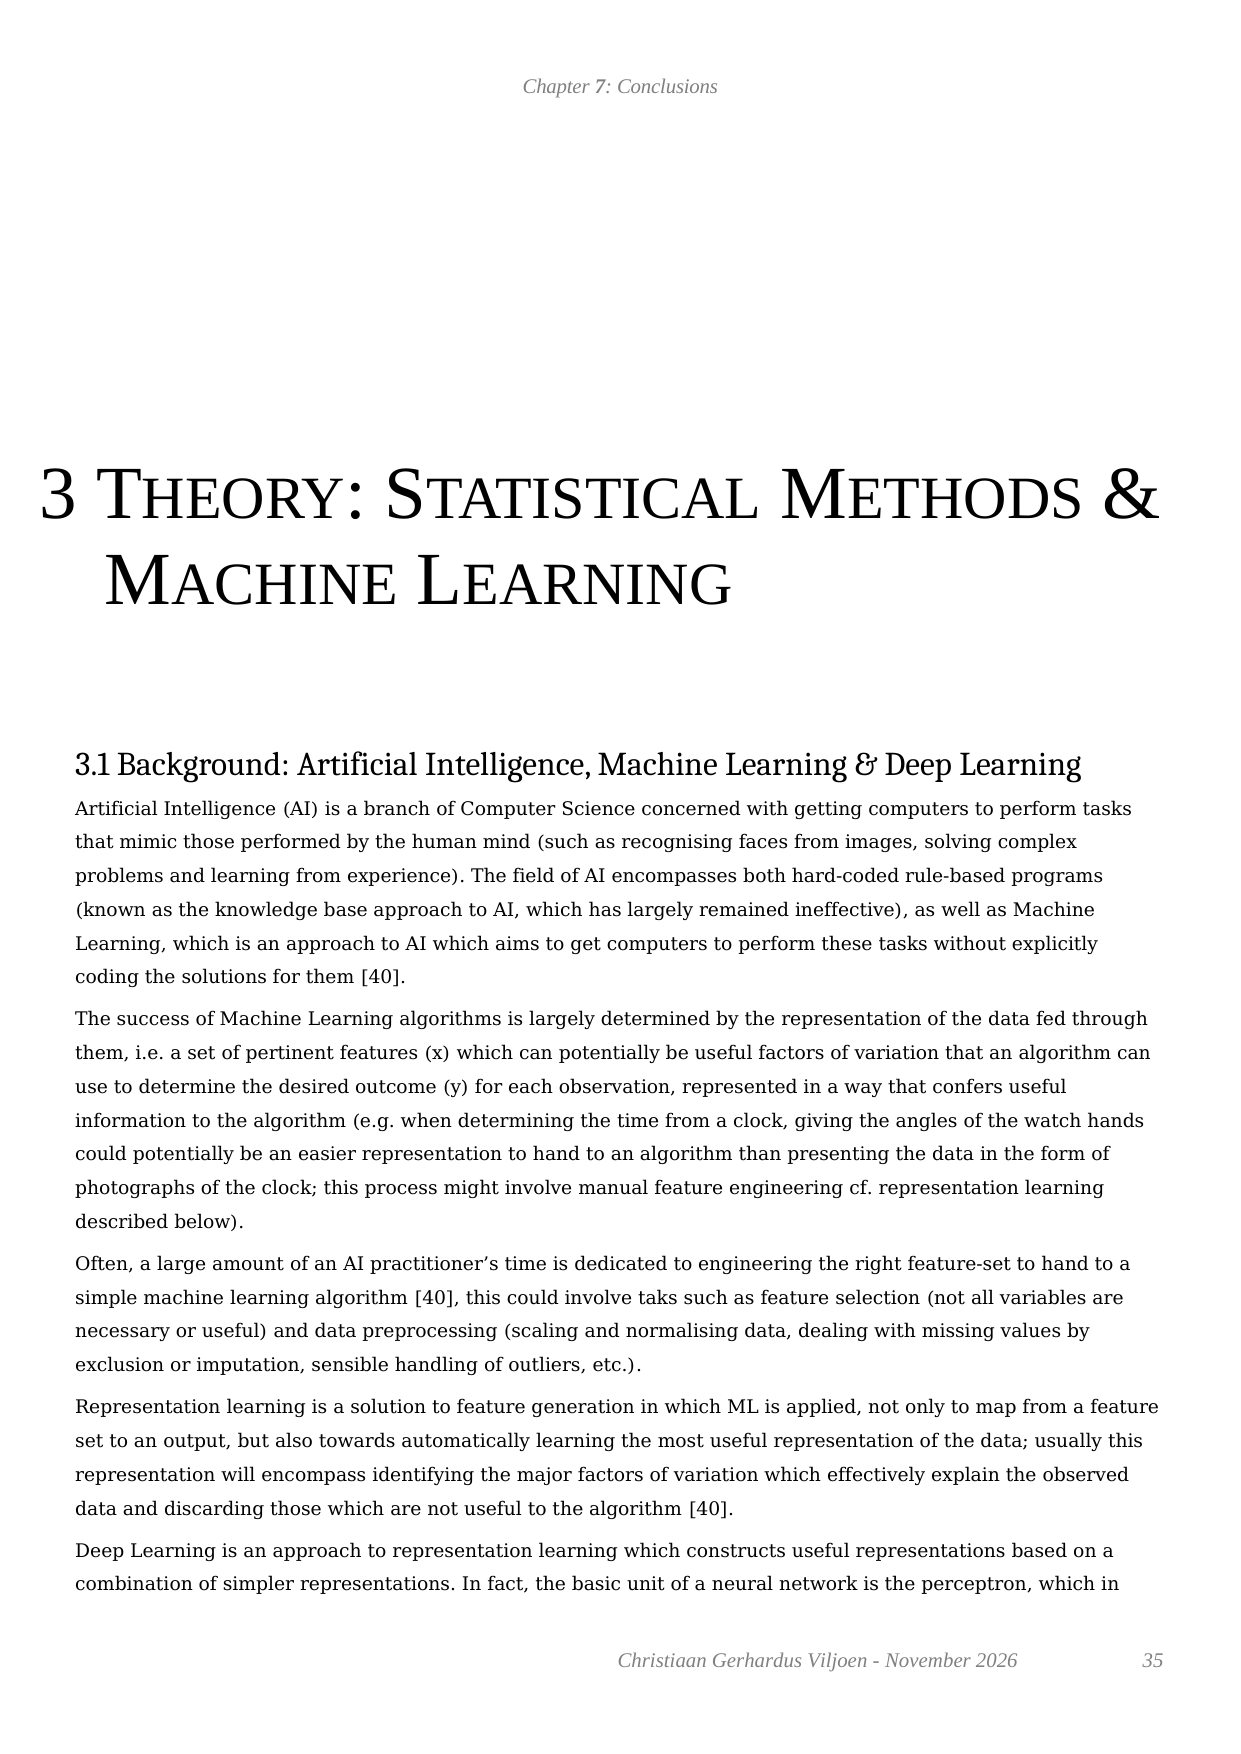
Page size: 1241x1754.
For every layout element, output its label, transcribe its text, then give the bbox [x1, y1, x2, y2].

subtitle Theory: Statistical Methods & Machine Learning [39, 448, 1165, 620]
text The success of Machine Learning algorithms is largely determined by the representation of the data fed through them, i.e. a set of pertinent features (x) which can potentially be useful factors of variation that an algorithm can use to determine the desired outcome (y) for each observation, represented in a way that confers useful information to the algorithm (e.g. when determining the time from a clock, giving the angles of the watch hands could potentially be an easier representation to hand to an algorithm than presenting the data in the form of photographs of the clock; this process might involve manual feature engineering cf. representation learning described below). [75, 1007, 1165, 1232]
text Representation learning is a solution to feature generation in which ML is applied, not only to map from a feature set to an output, but also towards automatically learning the most useful representation of the data; usually this representation will encompass identifying the major factors of variation which effectively explain the observed data and discarding those which are not useful to the algorithm . [75, 1395, 1165, 1519]
text Often, a large amount of an AI practitioner’s time is dedicated to engineering the right feature-set to hand to a simple machine learning algorithm , this could involve taks such as feature selection (not all variables are necessary or useful) and data preprocessing (scaling and normalising data, dealing with missing values by exclusion or imputation, sensible handling of outliers, etc.). [75, 1252, 1165, 1375]
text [75, 1538, 1165, 1594]
text Artificial Intelligence (AI) is a branch of Computer Science concerned with getting computers to perform tasks that mimic those performed by the human mind (such as recognising faces from images, solving complex problems and learning from experience). The field of AI encompasses both hard-coded rule-based programs (known as the knowledge base approach to AI, which has largely remained ineffective), as well as Machine Learning, which is an approach to AI which aims to get computers to perform these tasks without explicitly coding the solutions for them . [75, 796, 1165, 987]
subtitle Background: Artificial Intelligence, Machine Learning & Deep Learning [75, 745, 1165, 784]
